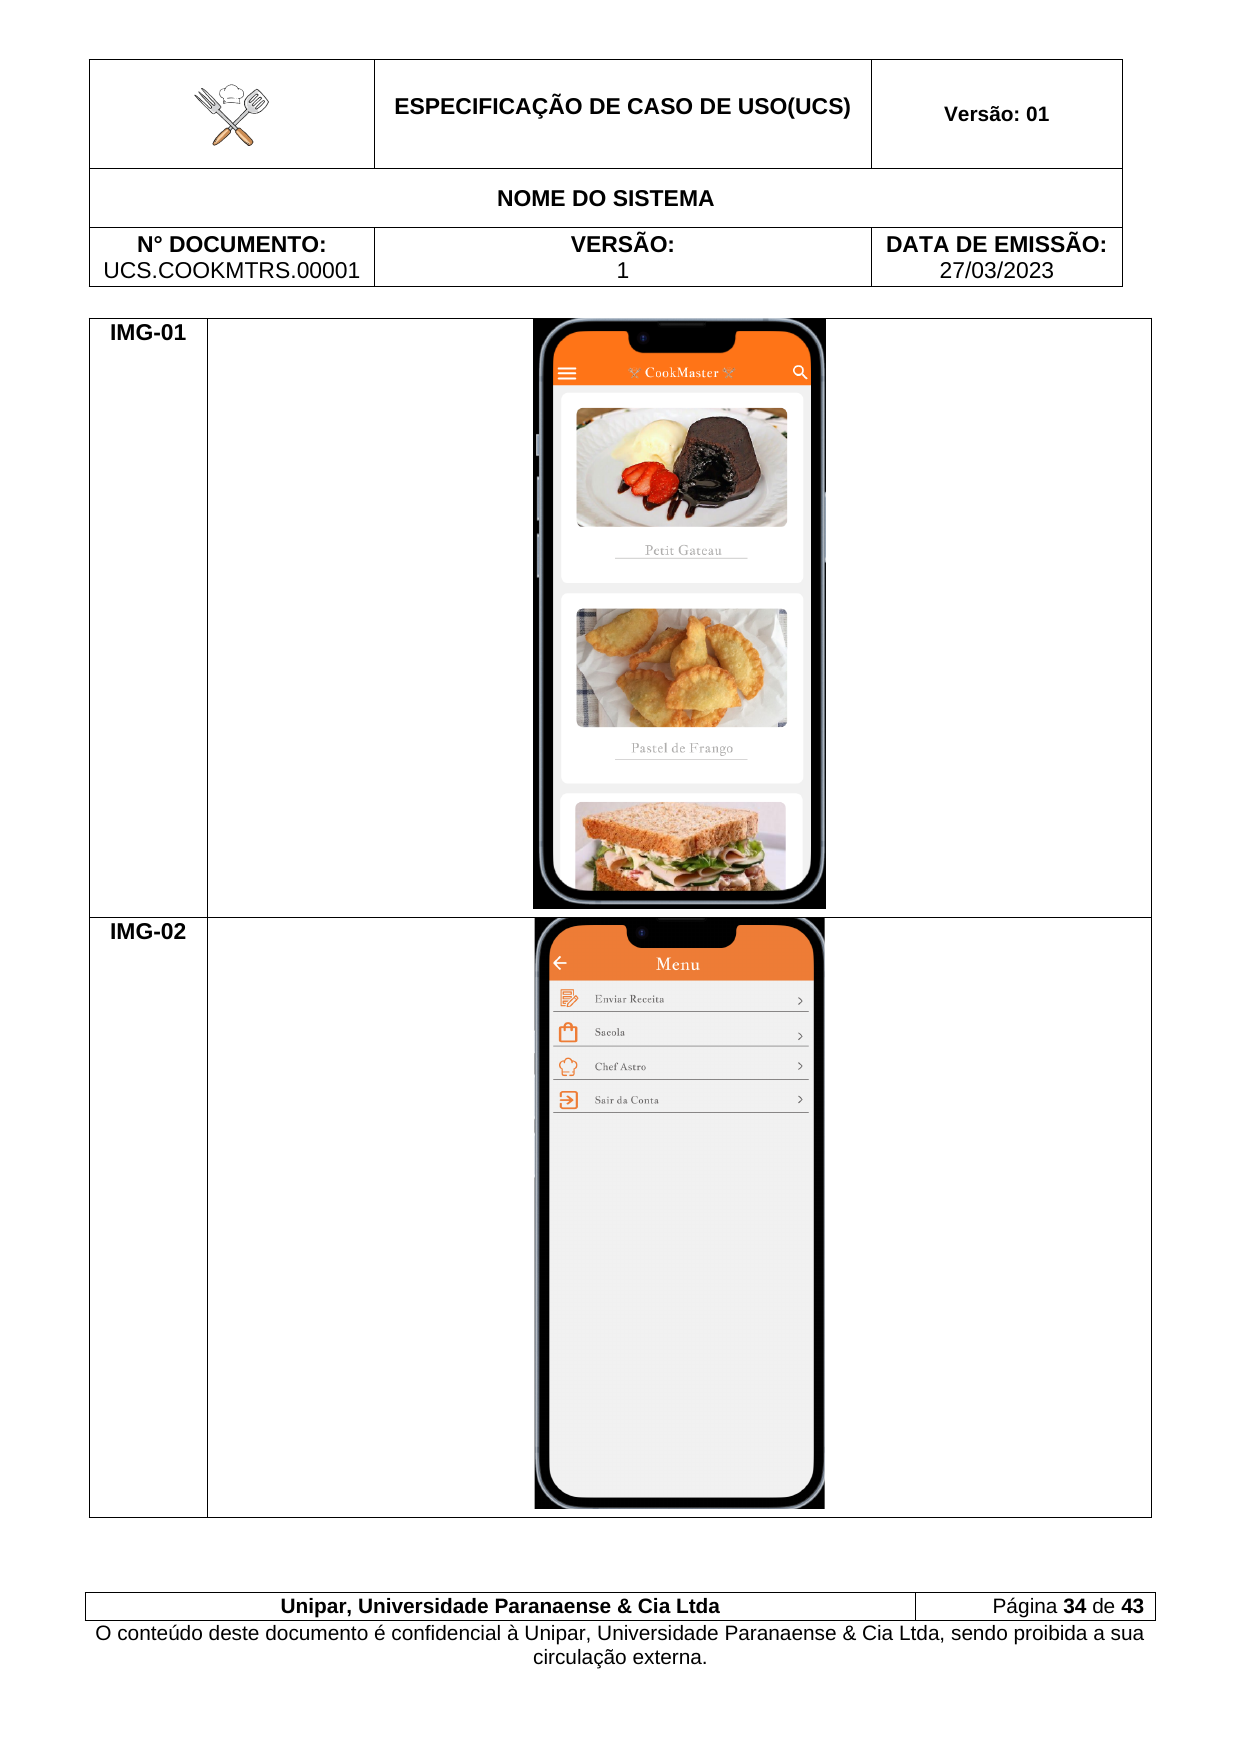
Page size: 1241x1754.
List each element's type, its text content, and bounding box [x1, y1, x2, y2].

table_cell IMG-01 [90, 319, 207, 917]
picture [534, 918, 825, 1509]
picture [177, 60, 286, 168]
table_cell [208, 918, 1151, 1517]
table_cell [208, 319, 1151, 917]
picture [533, 318, 826, 909]
table_cell IMG-02 [90, 918, 207, 1517]
